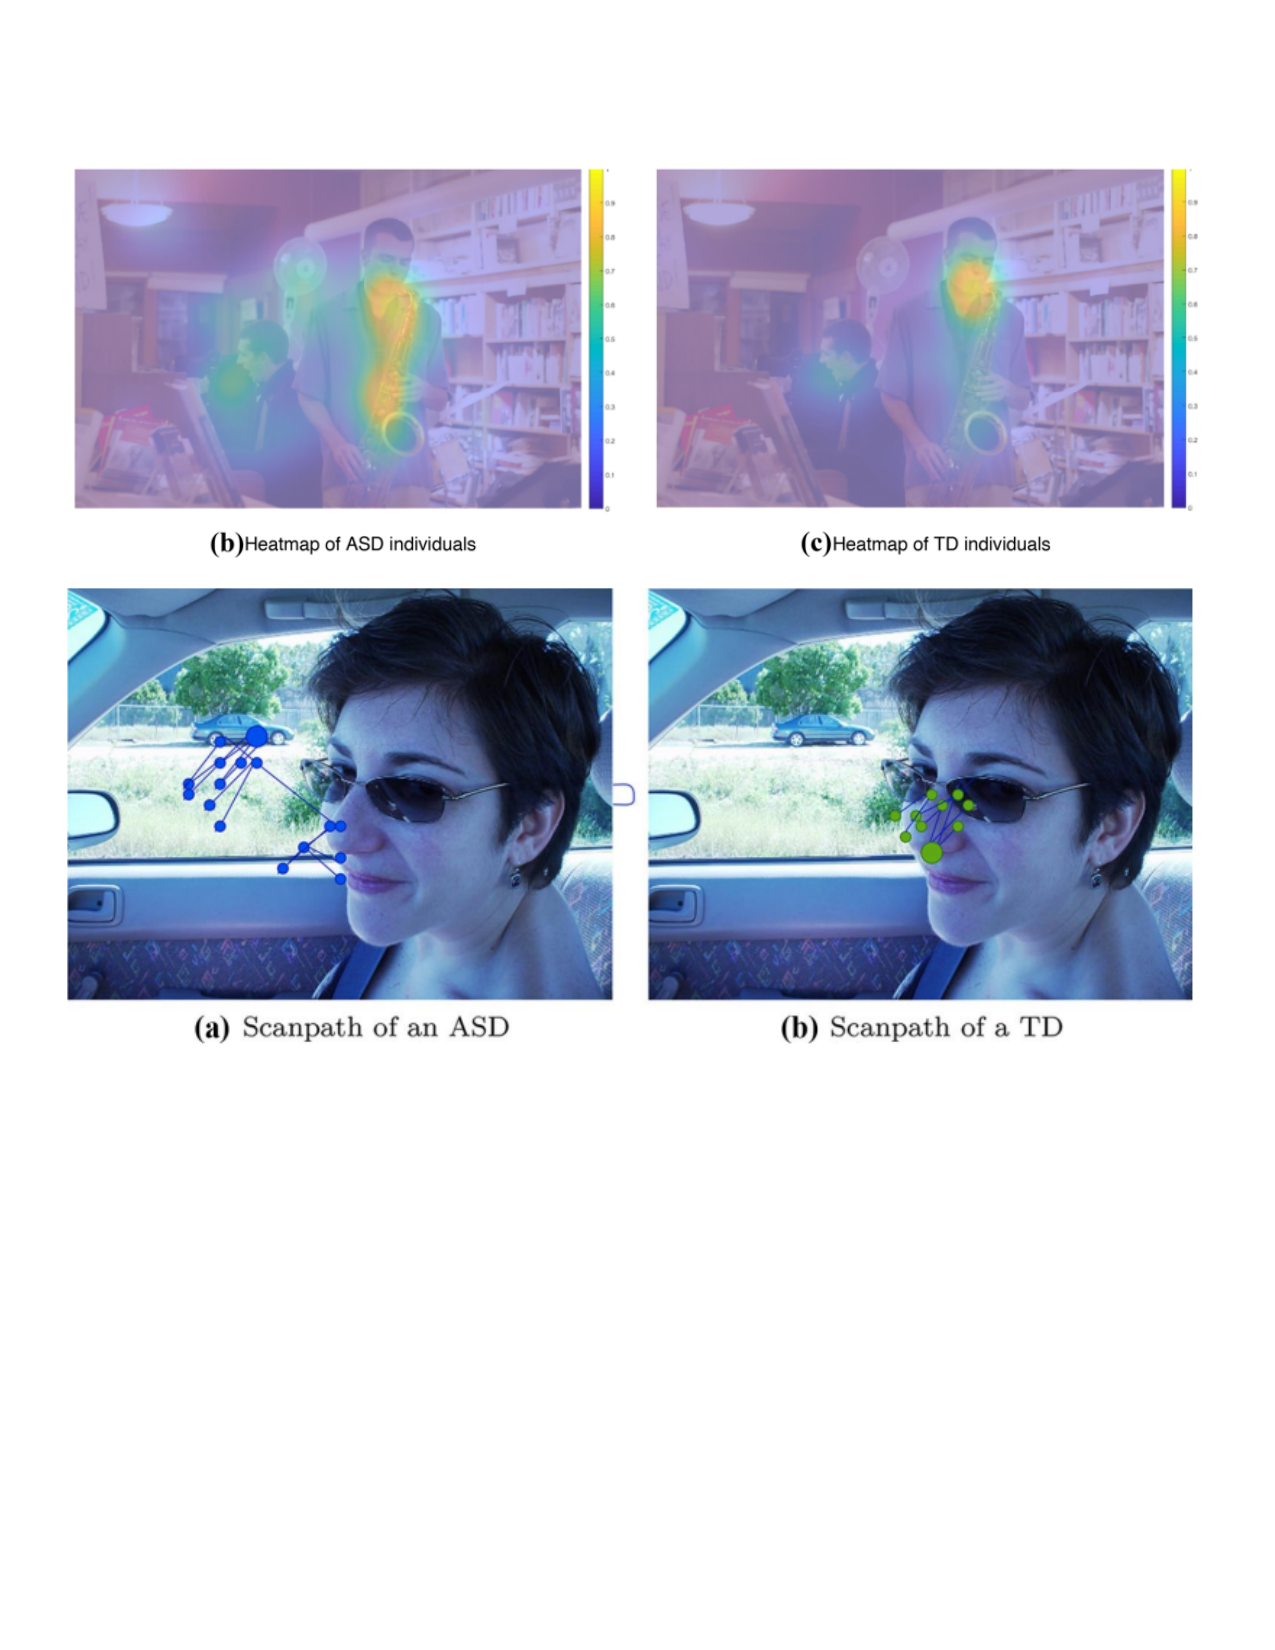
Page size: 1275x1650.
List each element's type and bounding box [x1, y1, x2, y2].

picture [56, 150, 1210, 571]
picture [56, 574, 1210, 1058]
